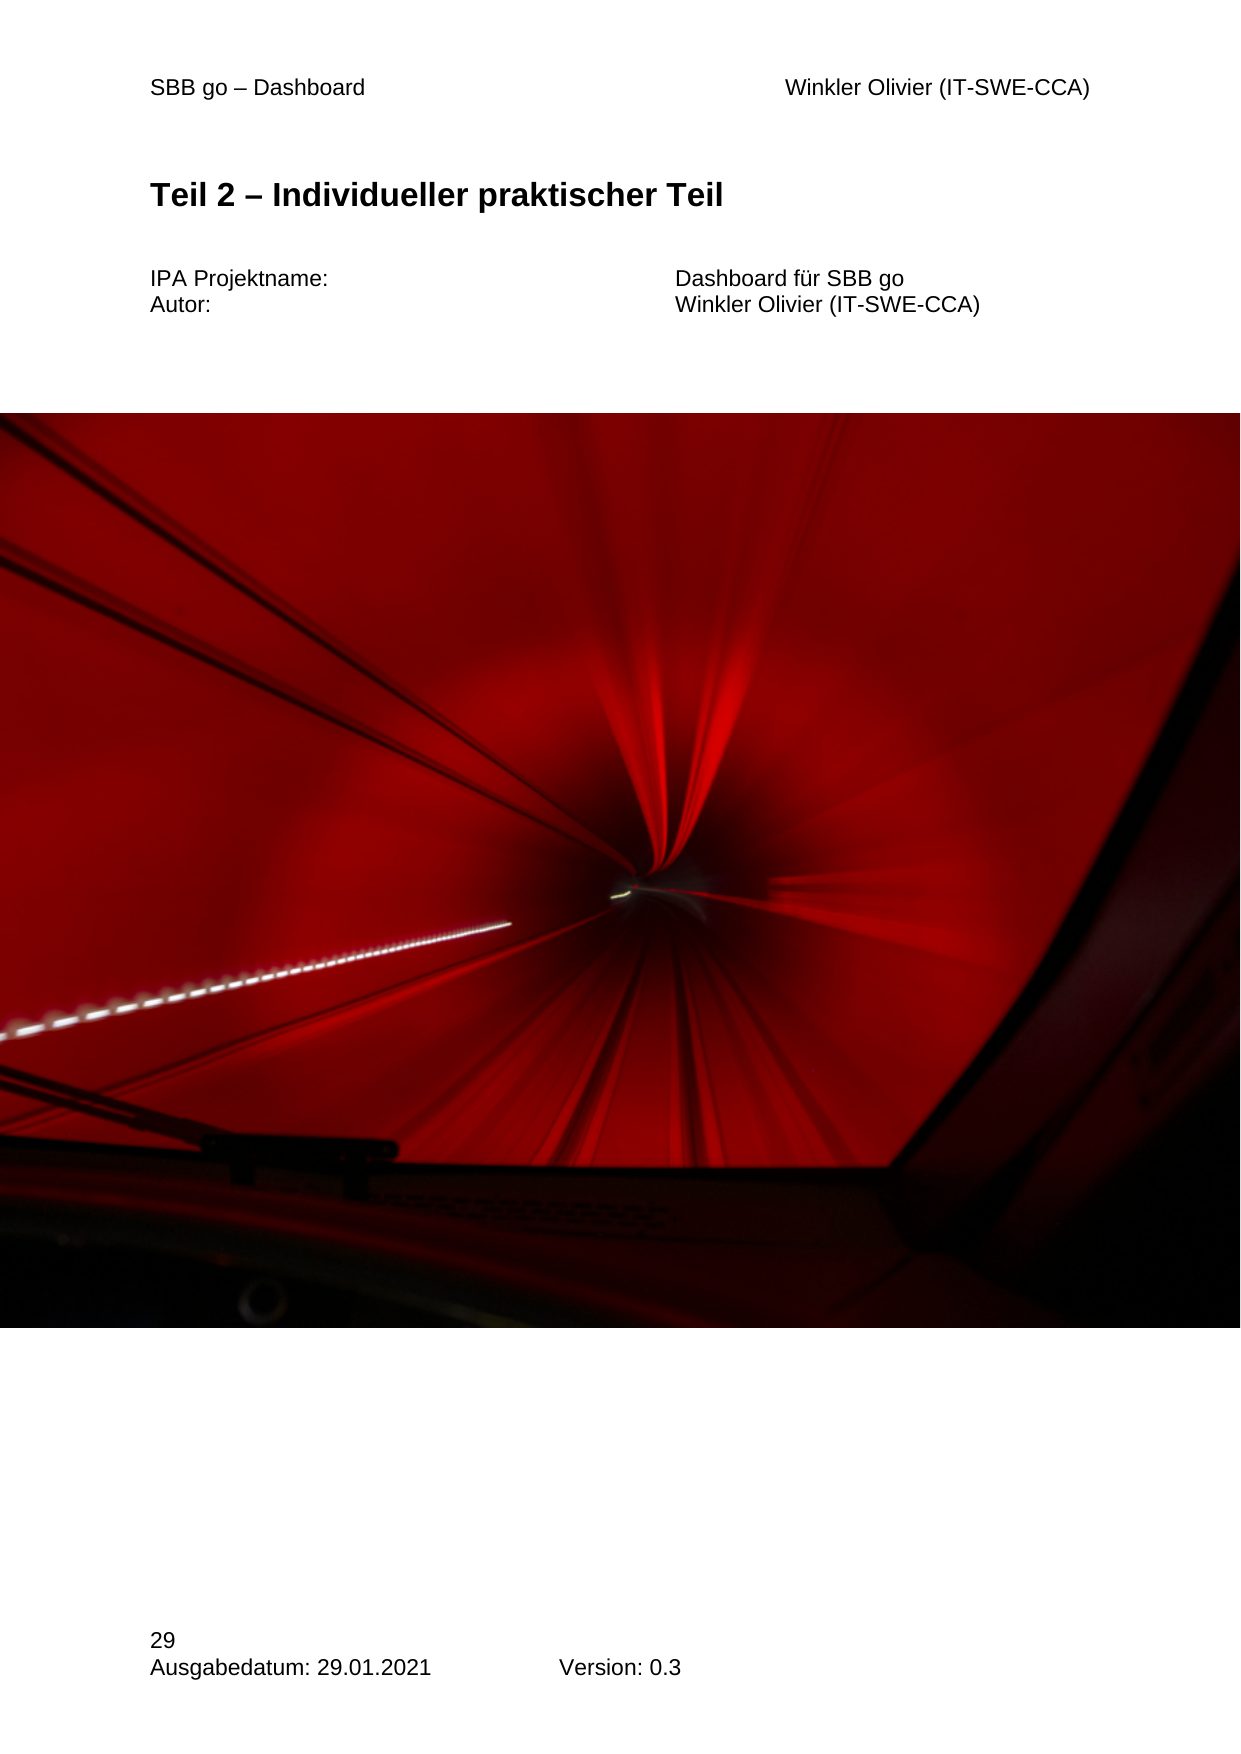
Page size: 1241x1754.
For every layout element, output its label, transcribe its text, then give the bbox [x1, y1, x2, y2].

subtitle Teil 2 – Individueller praktischer Teil [150, 175, 1090, 213]
text IPA Projektname: Dashboard für SBB go [150, 265, 1090, 291]
picture [0, 413, 1241, 1328]
text Autor: Winkler Olivier (IT-SWE-CCA) [150, 291, 1090, 317]
